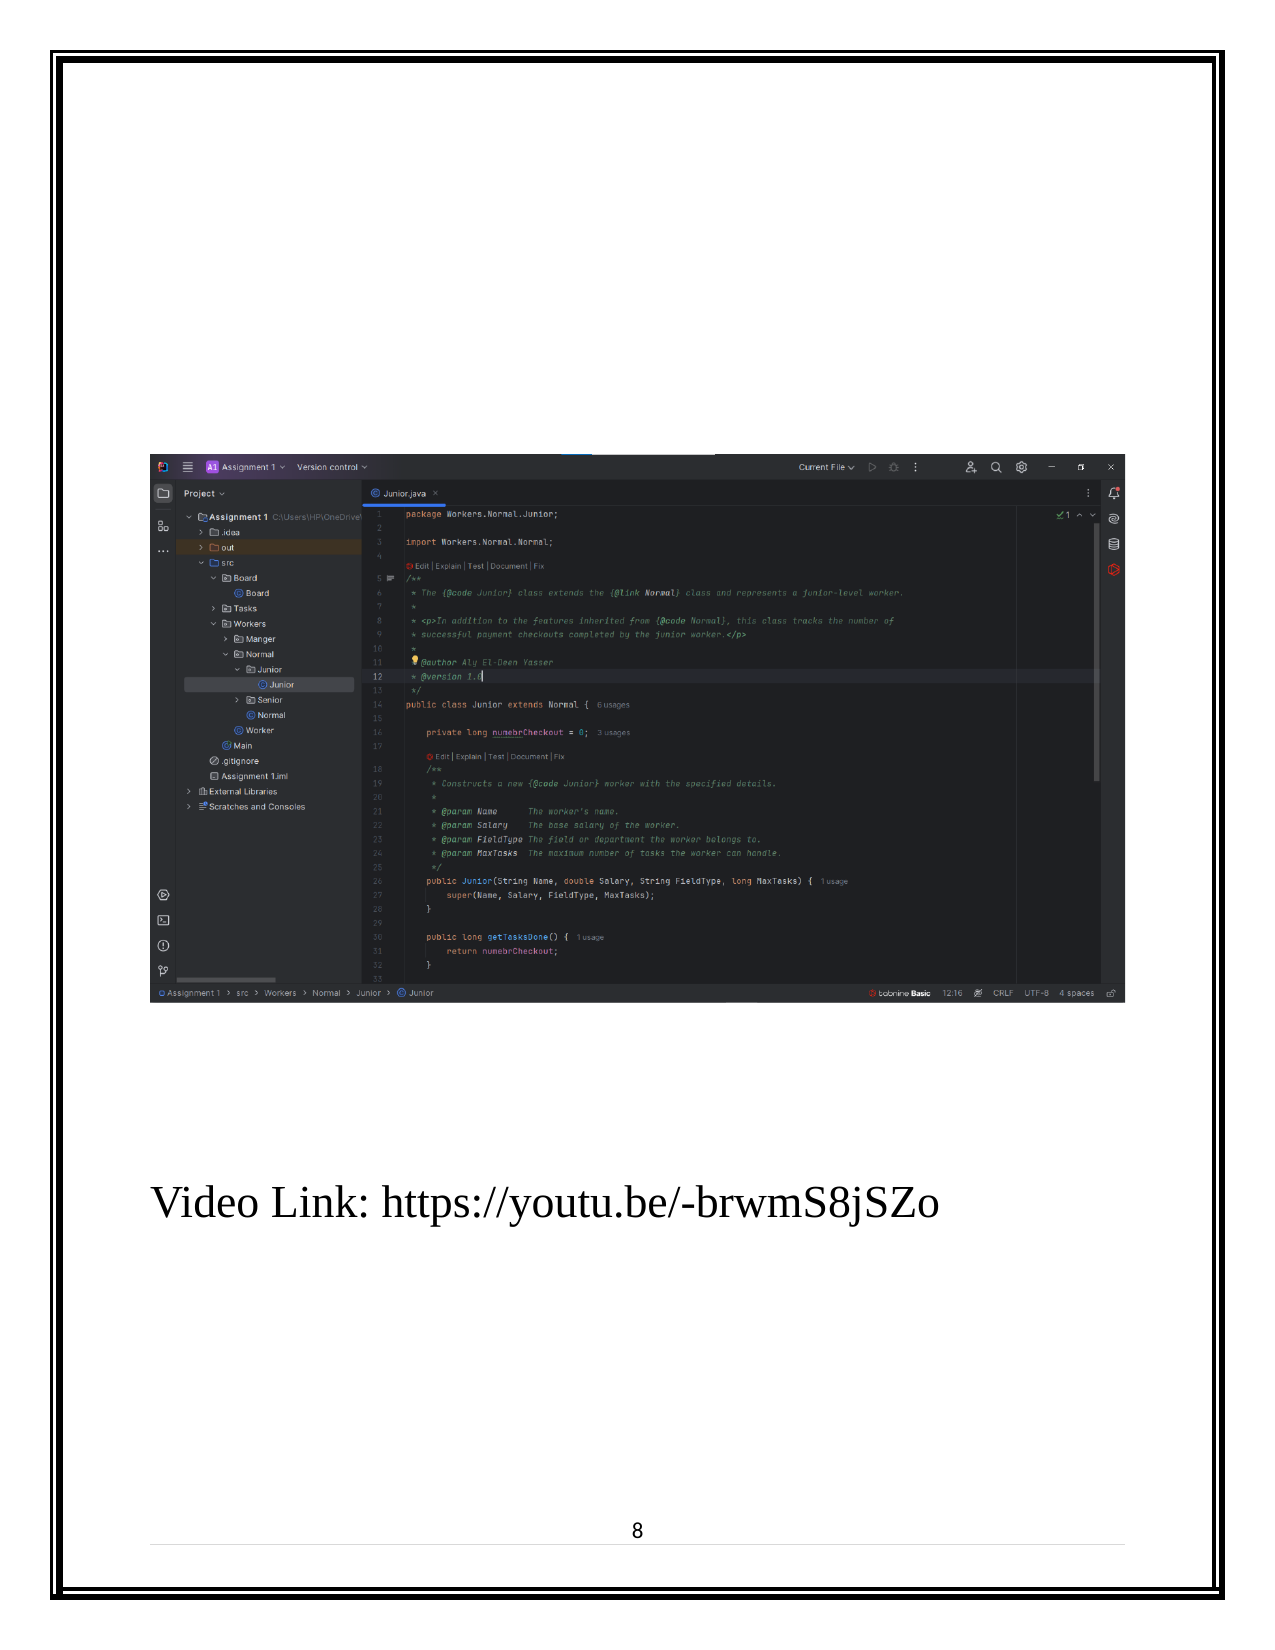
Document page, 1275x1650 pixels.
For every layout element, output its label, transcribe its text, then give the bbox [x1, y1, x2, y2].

picture [150, 454, 1125, 1003]
text Video Link: https://youtu.be/-brwmS8jSZo [150, 1175, 1125, 1228]
